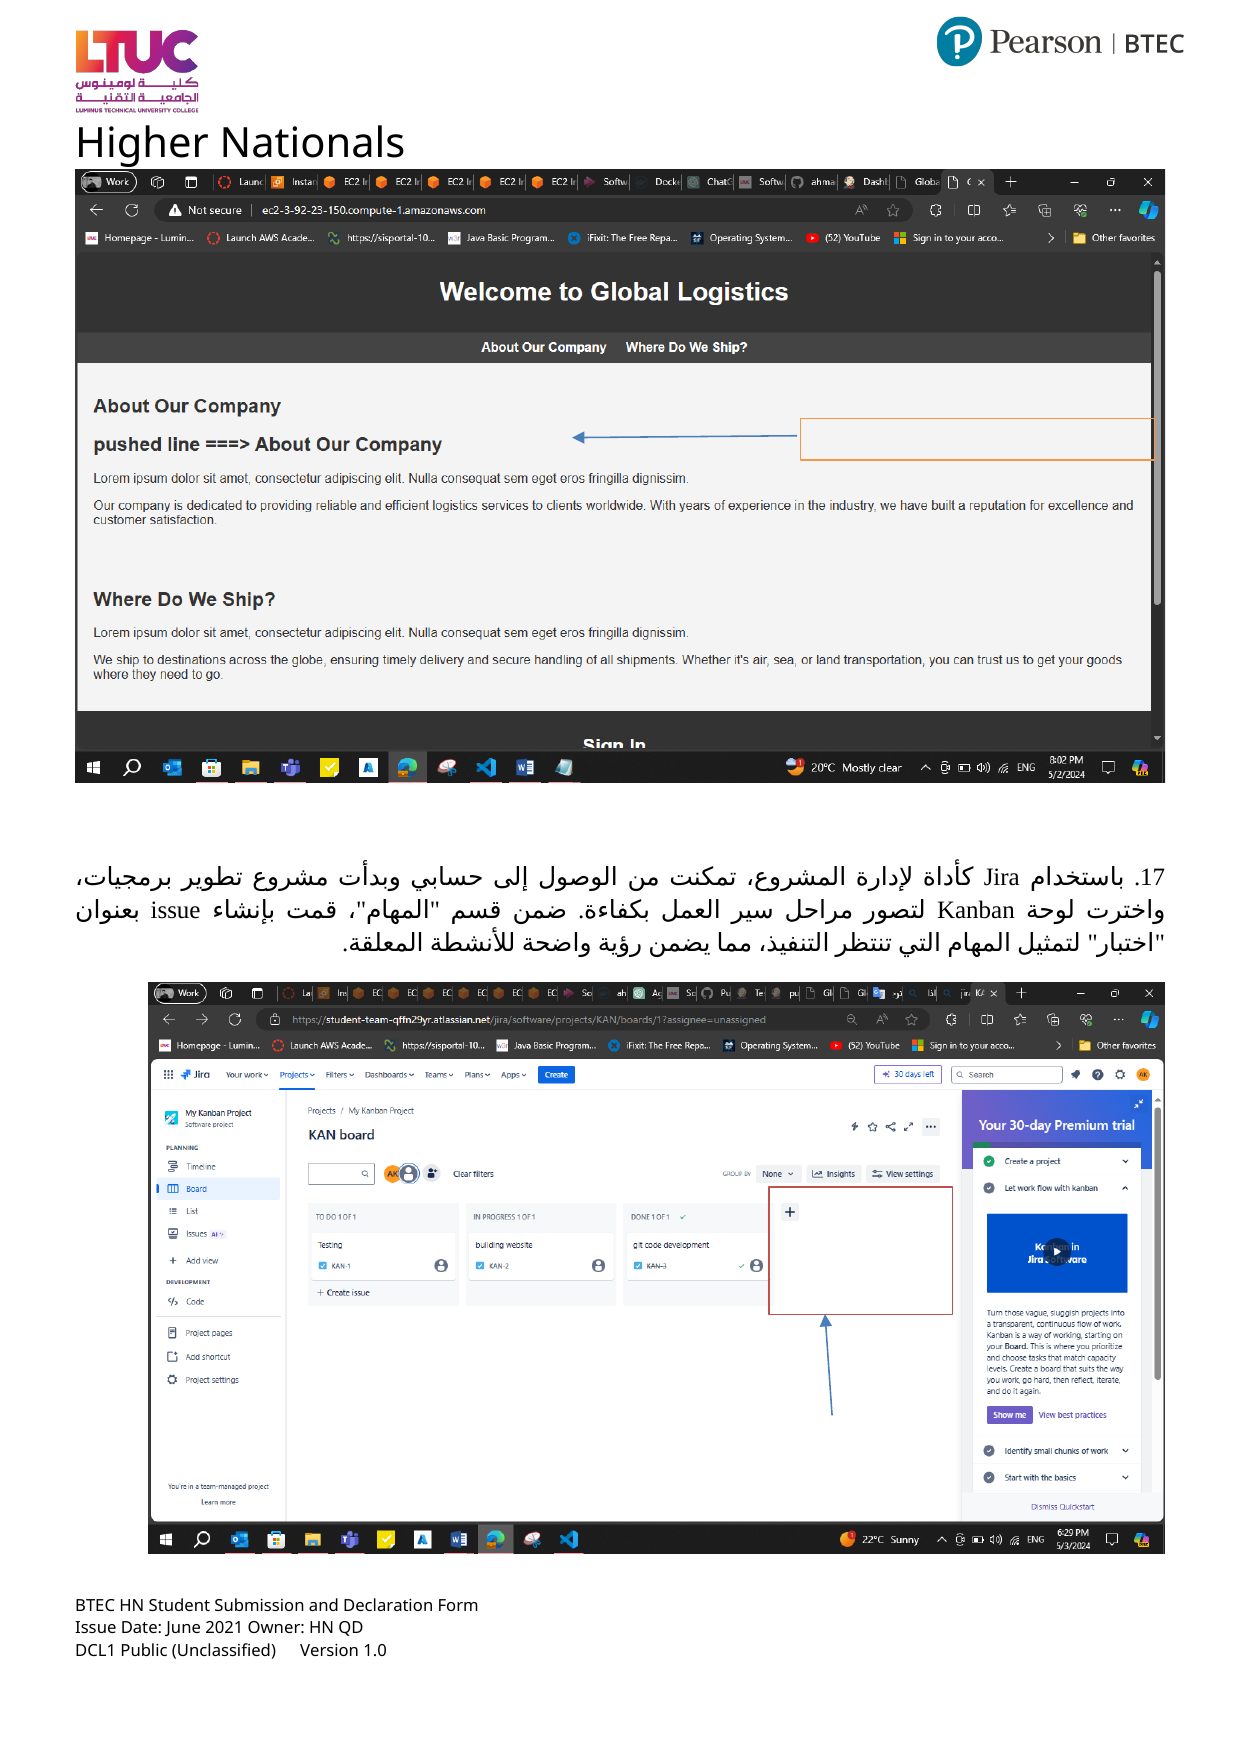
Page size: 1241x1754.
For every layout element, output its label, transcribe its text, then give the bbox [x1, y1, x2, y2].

picture [75, 30, 199, 113]
picture [75, 169, 1166, 783]
picture [932, 9, 1186, 72]
picture [148, 982, 1165, 1554]
text 17. باستخدام Jira كأداة لإدارة المشروع، تمكنت من الوصول إلى حسابي وبدأت مشروع تطوير برمجيات، واخترت لوحة Kanban لتصور مراحل سير العمل بكفاءة. ضمن قسم "المهام"، قمت بإنشاء issue بعنوان "اختبار" لتمثيل المهام التي تنتظر التنفيذ، مما يضمن رؤية واضحة للأنشطة المعلقة. [75, 862, 1165, 957]
